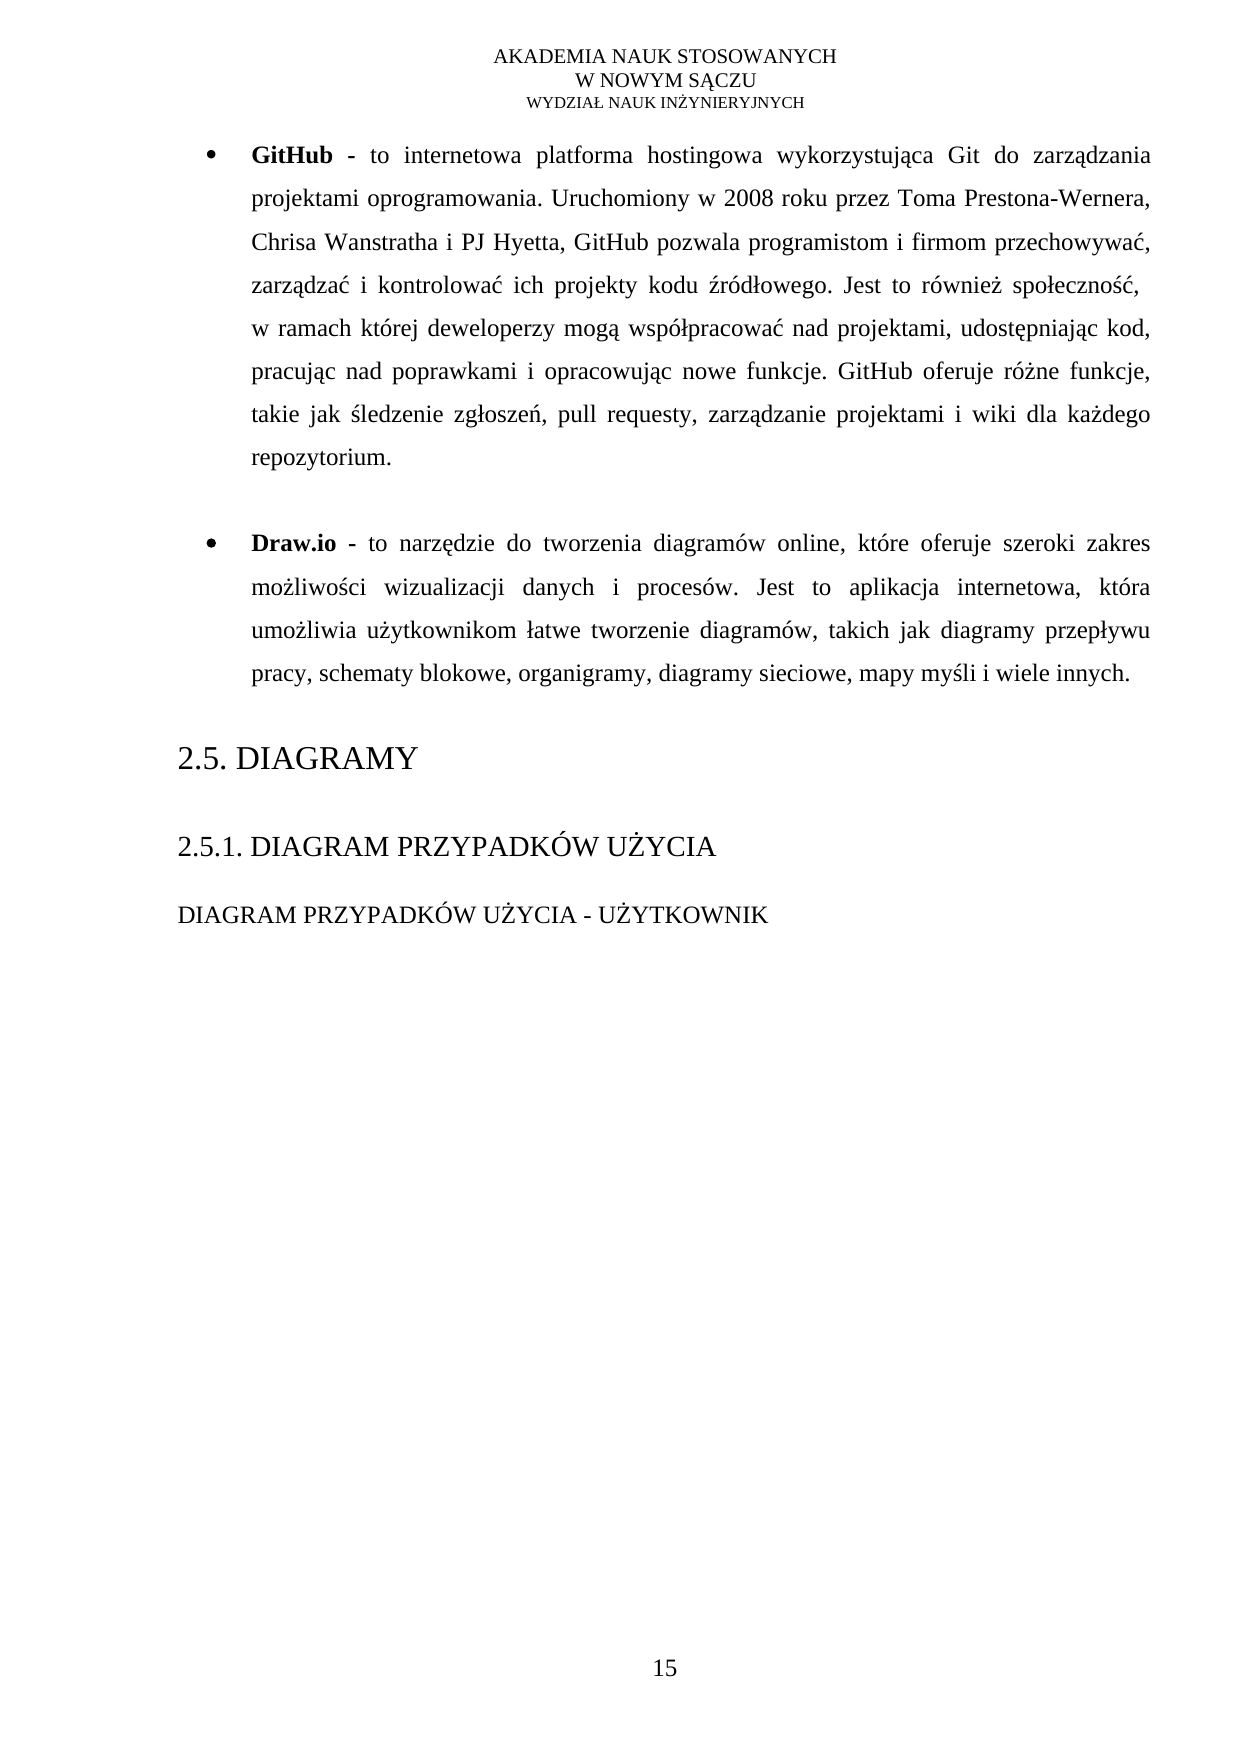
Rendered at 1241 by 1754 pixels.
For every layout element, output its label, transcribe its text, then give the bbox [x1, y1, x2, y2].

text DIAGRAM PRZYPADKÓW UŻYCIA - UŻYTKOWNIK [177, 901, 1152, 929]
subtitle 2.5. DIAGRAMY [177, 738, 1152, 777]
list Draw.io - to narzędzie do tworzenia diagramów online, które oferuje szeroki zakres możliwości wizualizacji danych i procesów. Jest to aplikacja internetowa, która umożliwia użytkownikom łatwe tworzenie diagramów, takich jak diagramy przepływu pracy, schematy blokowe, organigramy, diagramy sieciowe, mapy myśli i wiele innych. [207, 528, 1152, 687]
subtitle 2.5.1. DIAGRAM PRZYPADKÓW UŻYCIA [177, 829, 1152, 863]
list GitHub - to internetowa platforma hostingowa wykorzystująca Git do zarządzania projektami oprogramowania. Uruchomiony w 2008 roku przez Toma Prestona-Wernera, Chrisa Wanstratha i PJ Hyetta, GitHub pozwala programistom i firmom przechowywać, zarządzać i kontrolować ich projekty kodu źródłowego. Jest to również społeczność, w ramach której deweloperzy mogą współpracować nad projektami, udostępniając kod, pracując nad poprawkami i opracowując nowe funkcje. GitHub oferuje różne funkcje, takie jak śledzenie zgłoszeń, pull requesty, zarządzanie projektami i wiki dla każdego repozytorium. [207, 140, 1152, 514]
